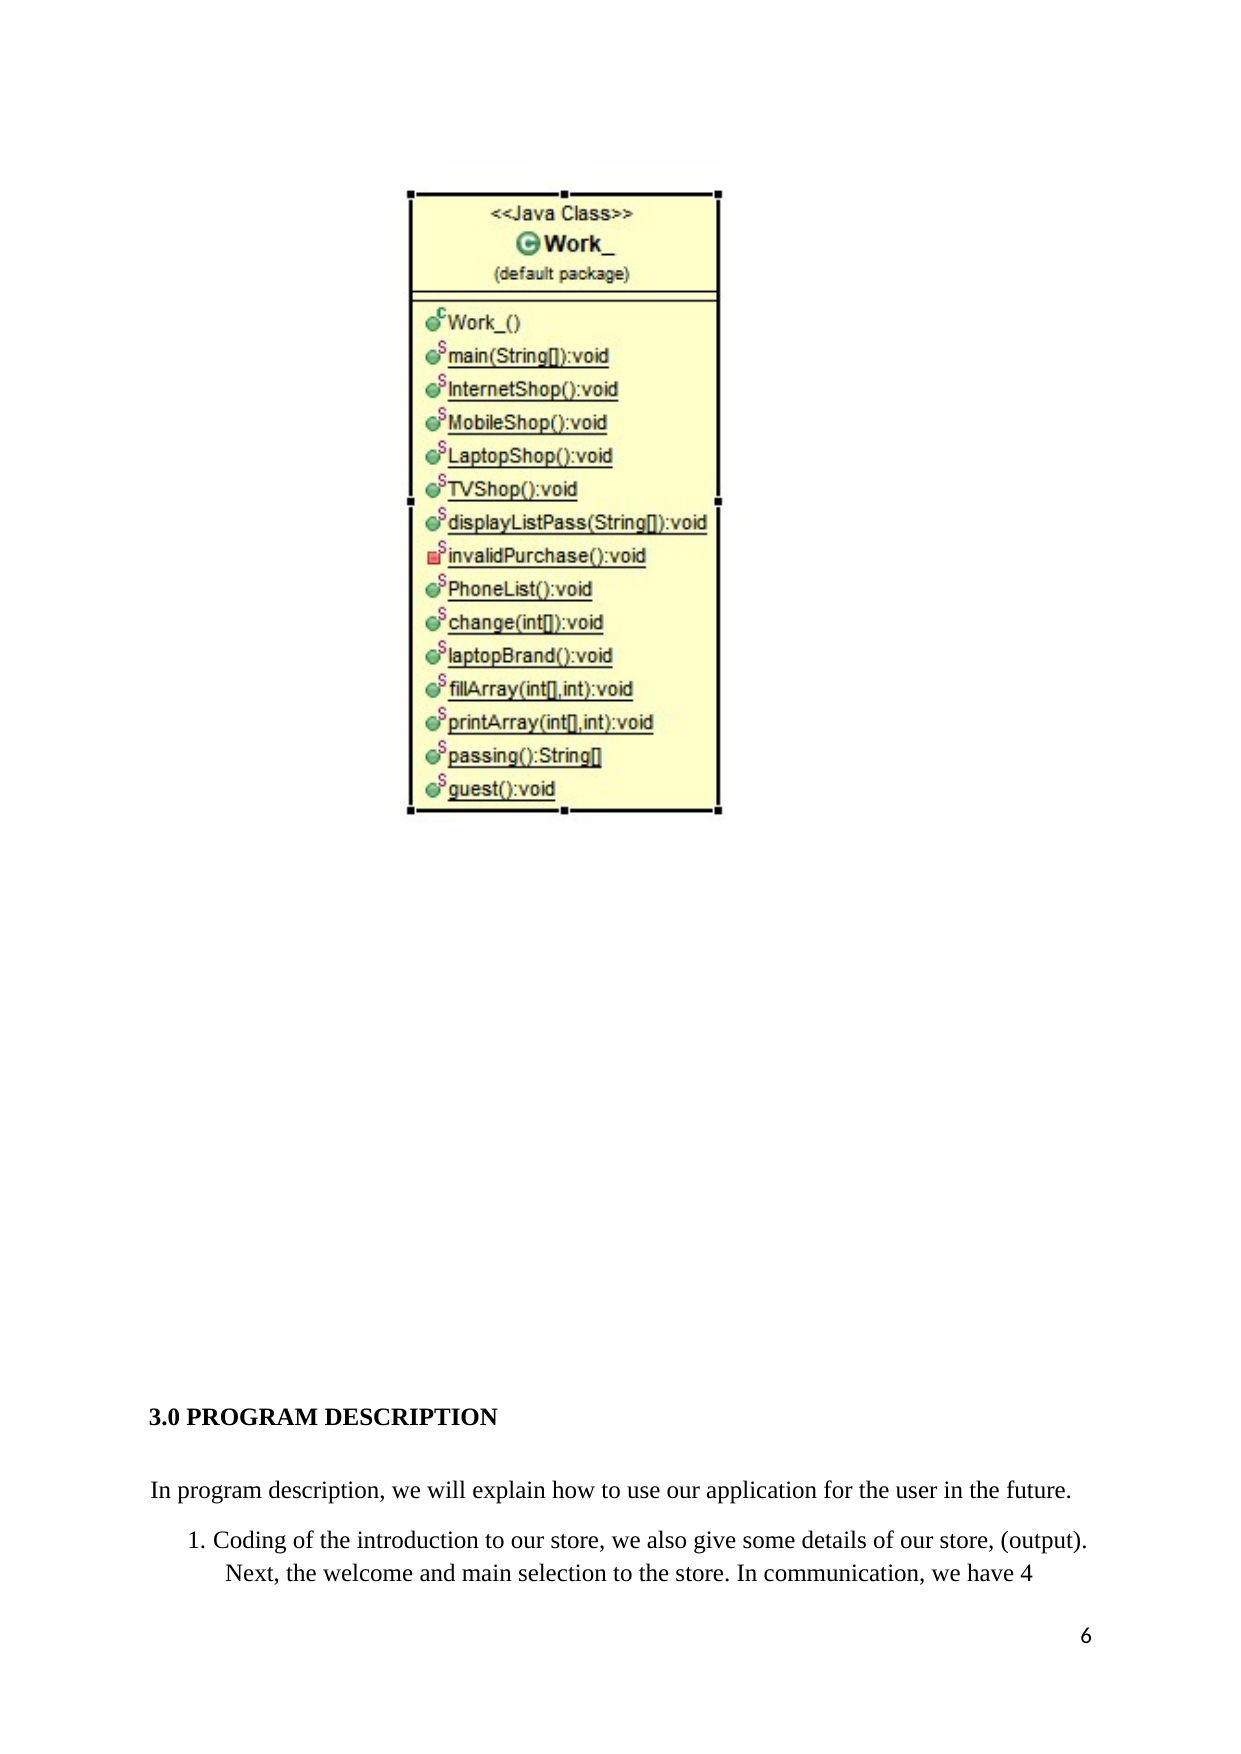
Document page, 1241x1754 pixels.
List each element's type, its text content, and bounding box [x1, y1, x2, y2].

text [187, 1525, 1093, 1587]
picture [327, 143, 815, 935]
subtitle 3.0 PROGRAM DESCRIPTION [149, 1402, 1092, 1431]
text In program description, we will explain how to use our application for the user in the future. [150, 1475, 1091, 1504]
